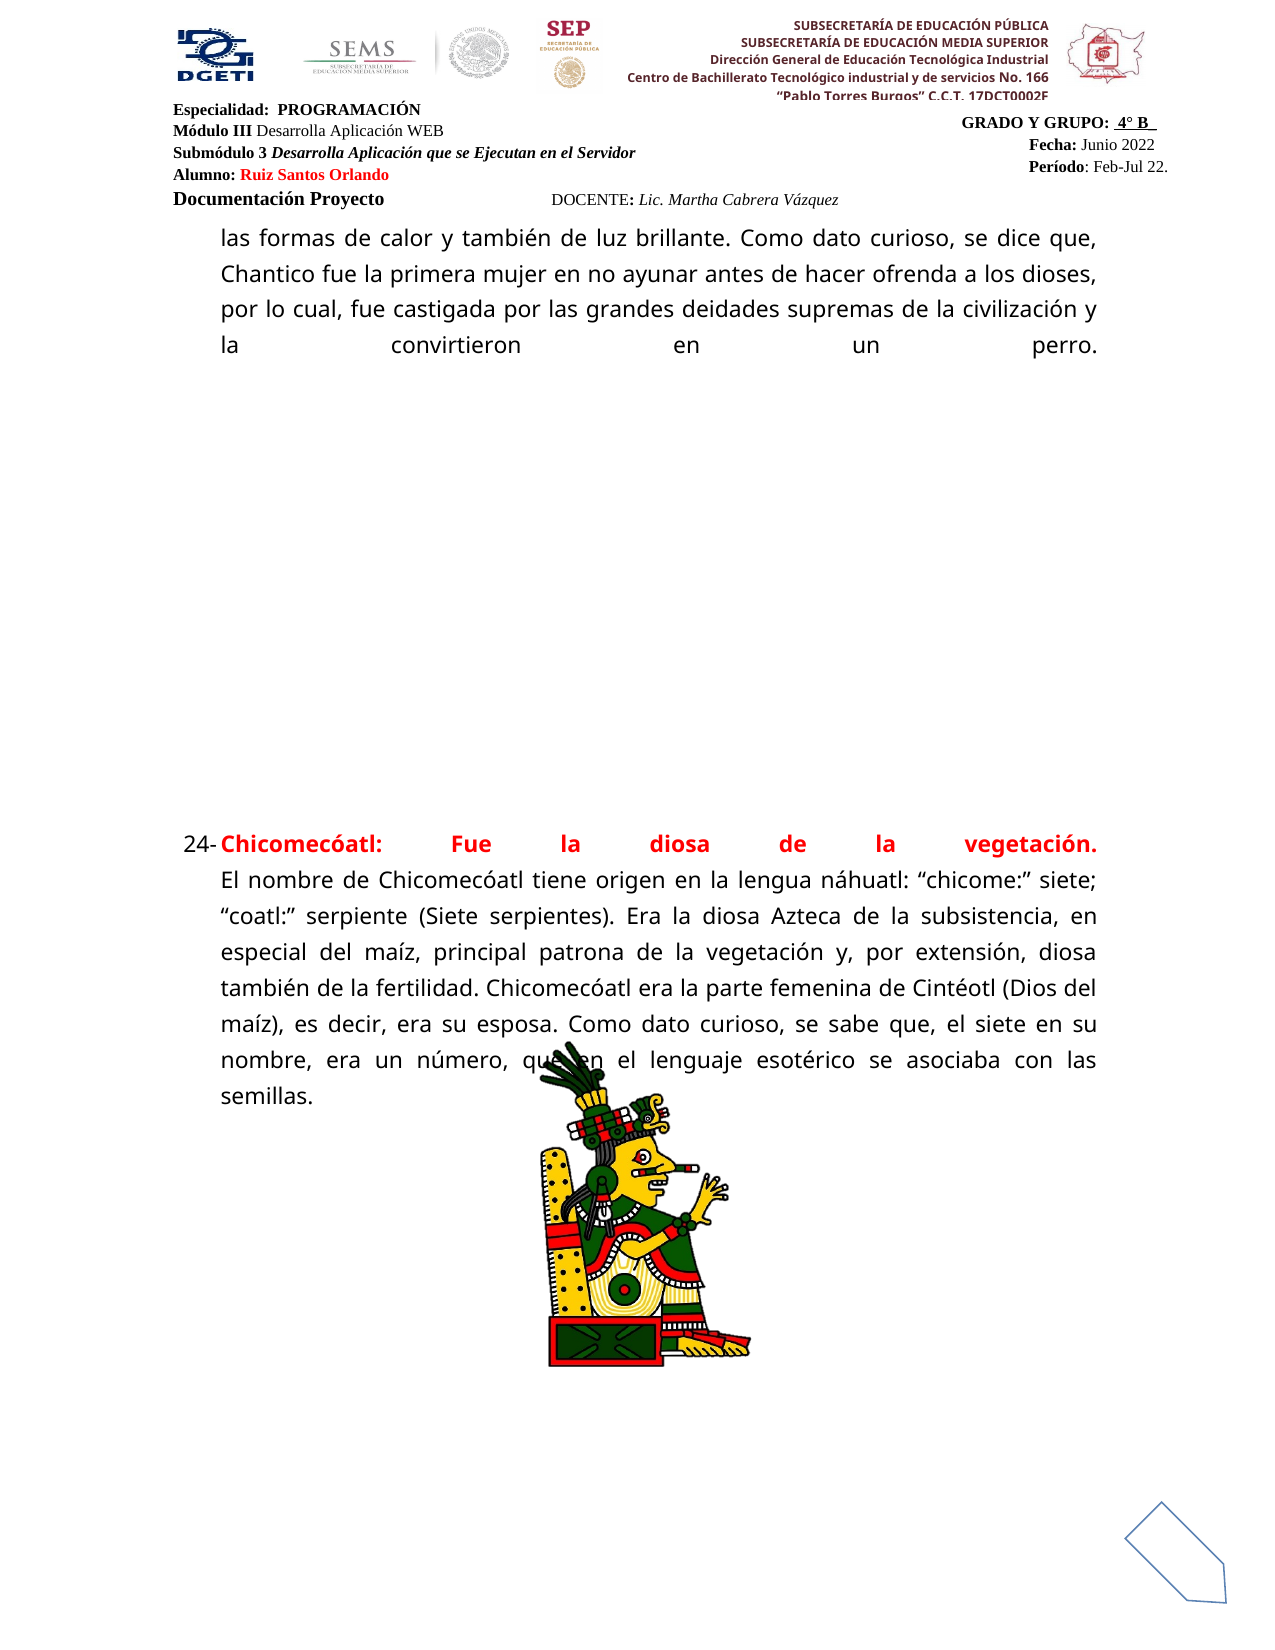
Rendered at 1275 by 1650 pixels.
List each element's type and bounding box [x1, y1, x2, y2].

picture [1066, 23, 1146, 87]
picture [536, 18, 603, 94]
picture [302, 26, 510, 81]
list [183, 222, 1098, 824]
list [183, 828, 1098, 1470]
picture [177, 28, 254, 81]
